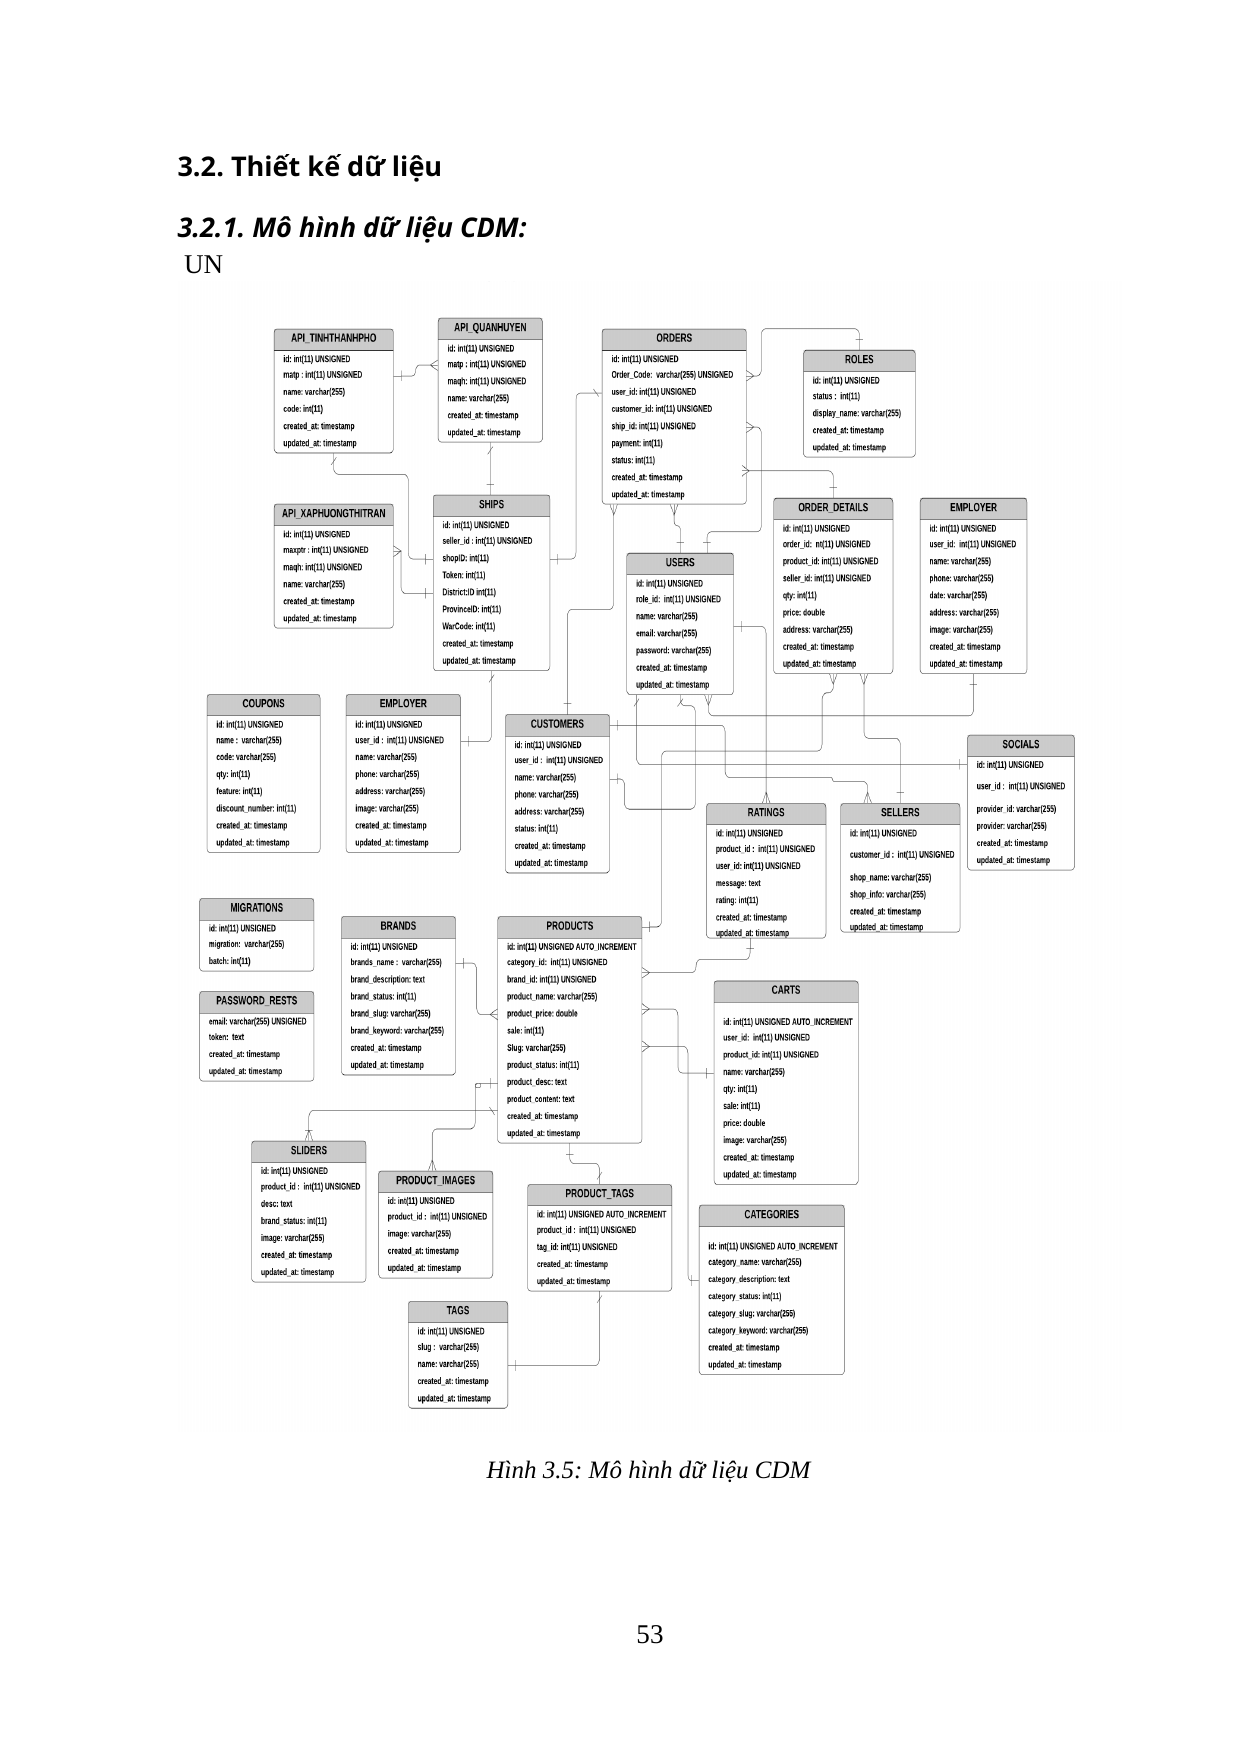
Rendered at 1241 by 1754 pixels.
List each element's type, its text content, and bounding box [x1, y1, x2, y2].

subtitle 3.2. Thiết kế dữ liệu [177, 148, 1122, 184]
subtitle 3.2.1. Mô hình dữ liệu CDM: [177, 208, 1122, 245]
text Hình 3.5: Mô hình dữ liệu CDM [177, 1455, 1122, 1484]
text UN [177, 248, 1122, 281]
picture [177, 281, 1122, 1432]
